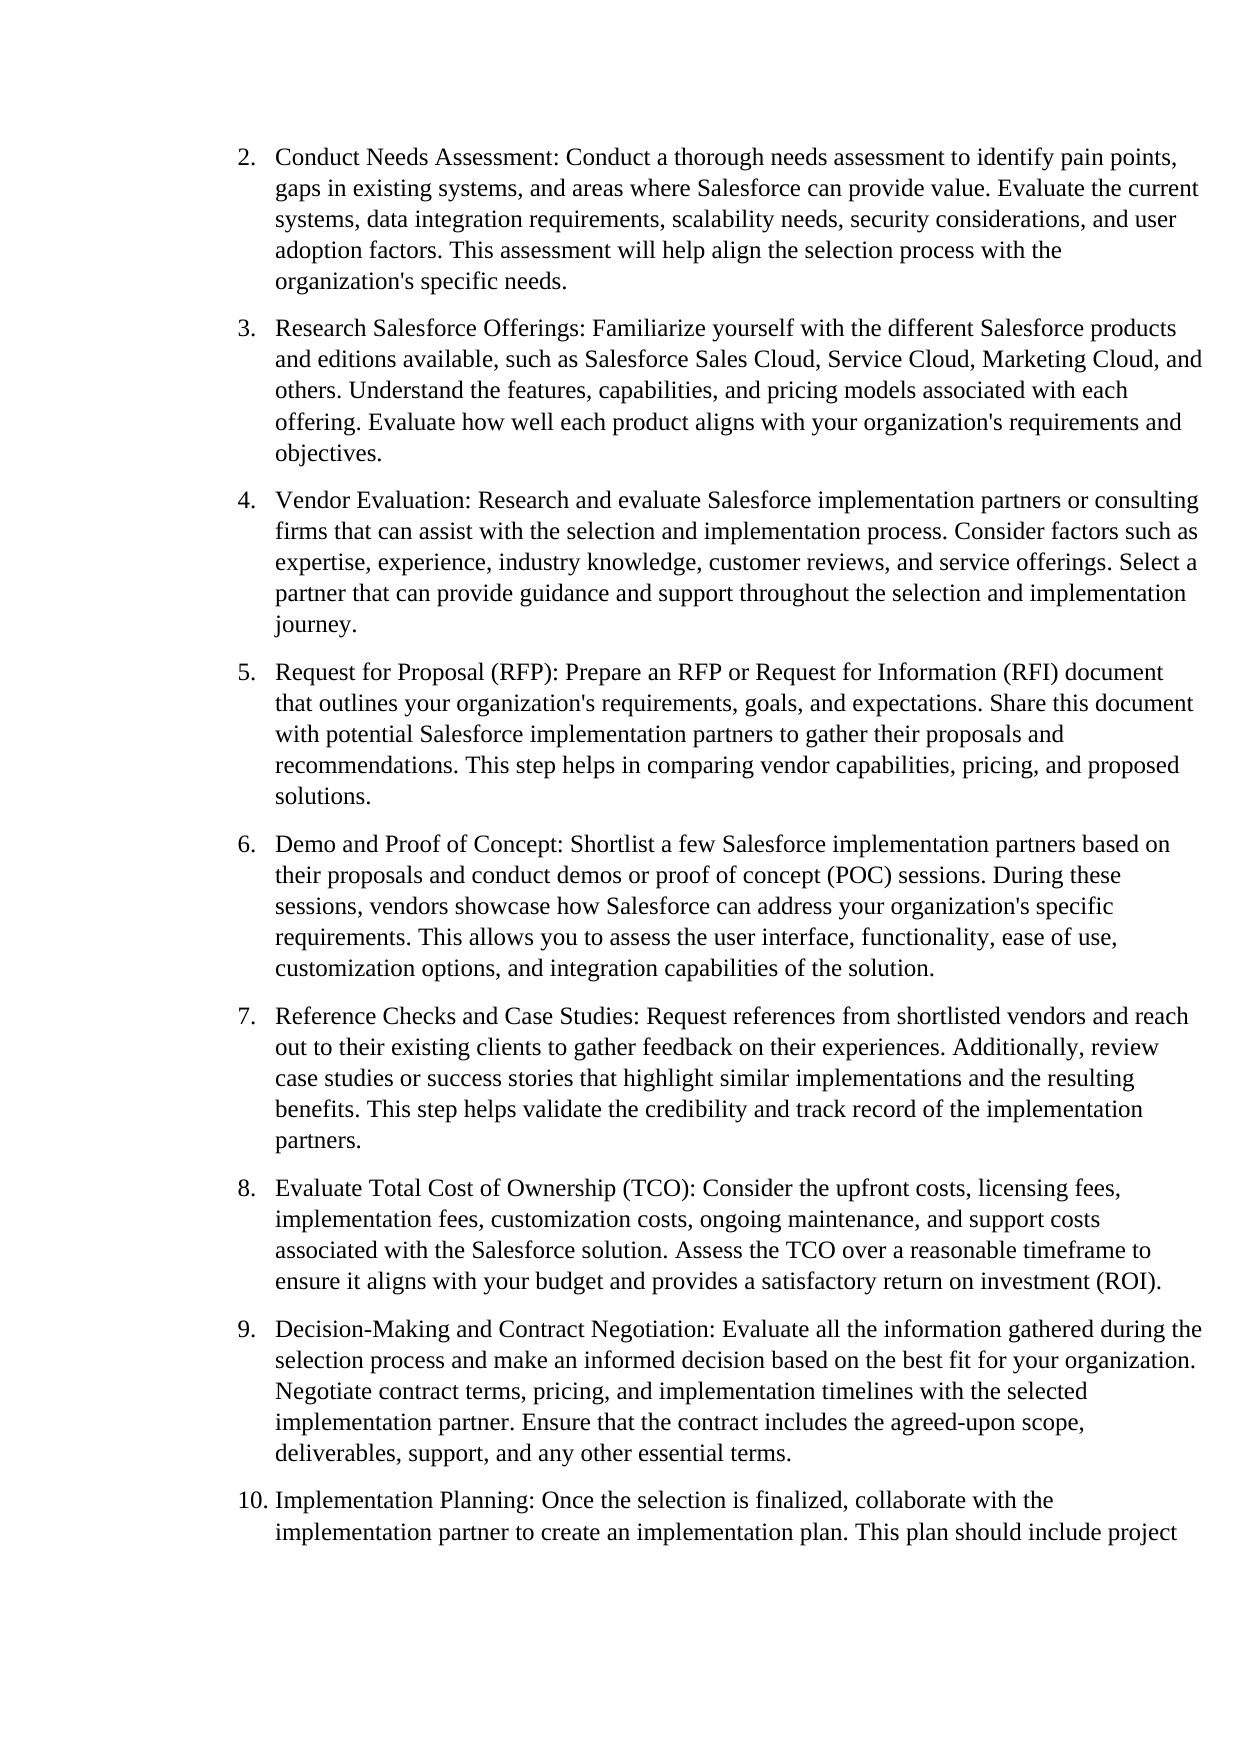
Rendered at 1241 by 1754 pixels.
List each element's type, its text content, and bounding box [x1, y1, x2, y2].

list Reference Checks and Case Studies: Request references from shortlisted vendors and reach out to their existing clients to gather feedback on their experiences. Additionally, review case studies or success stories that highlight similar implementations and the resulting benefits. This step helps validate the credibility and track record of the implementation partners. [237, 1001, 1203, 1154]
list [237, 1486, 1203, 1545]
list Research Salesforce Offerings: Familiarize yourself with the different Salesforce products and editions available, such as Salesforce Sales Cloud, Service Cloud, Marketing Cloud, and others. Understand the features, capabilities, and pricing models associated with each offering. Evaluate how well each product aligns with your organization's requirements and objectives. [237, 313, 1203, 466]
list Demo and Proof of Concept: Shortlist a few Salesforce implementation partners based on their proposals and conduct demos or proof of concept (POC) sessions. During these sessions, vendors showcase how Salesforce can address your organization's specific requirements. This allows you to assess the user interface, functionality, ease of use, customization options, and integration capabilities of the solution. [237, 829, 1203, 982]
list Decision-Making and Contract Negotiation: Evaluate all the information gathered during the selection process and make an informed decision based on the best fit for your organization. Negotiate contract terms, pricing, and implementation timelines with the selected implementation partner. Ensure that the contract includes the agreed-upon scope, deliverables, support, and any other essential terms. [237, 1314, 1203, 1467]
list Conduct Needs Assessment: Conduct a thorough needs assessment to identify pain points, gaps in existing systems, and areas where Salesforce can provide value. Evaluate the current systems, data integration requirements, scalability needs, security considerations, and user adoption factors. This assessment will help align the selection process with the organization's specific needs. [237, 142, 1203, 294]
list Vendor Evaluation: Research and evaluate Salesforce implementation partners or consulting firms that can assist with the selection and implementation process. Consider factors such as expertise, experience, industry knowledge, customer reviews, and service offerings. Select a partner that can provide guidance and support throughout the selection and implementation journey. [237, 485, 1203, 638]
list Evaluate Total Cost of Ownership (TCO): Consider the upfront costs, licensing fees, implementation fees, customization costs, ongoing maintenance, and support costs associated with the Salesforce solution. Assess the TCO over a reasonable timeframe to ensure it aligns with your budget and provides a satisfactory return on investment (ROI). [237, 1173, 1203, 1295]
list Request for Proposal (RFP): Prepare an RFP or Request for Information (RFI) document that outlines your organization's requirements, goals, and expectations. Share this document with potential Salesforce implementation partners to gather their proposals and recommendations. This step helps in comparing vendor capabilities, pricing, and proposed solutions. [237, 657, 1203, 810]
